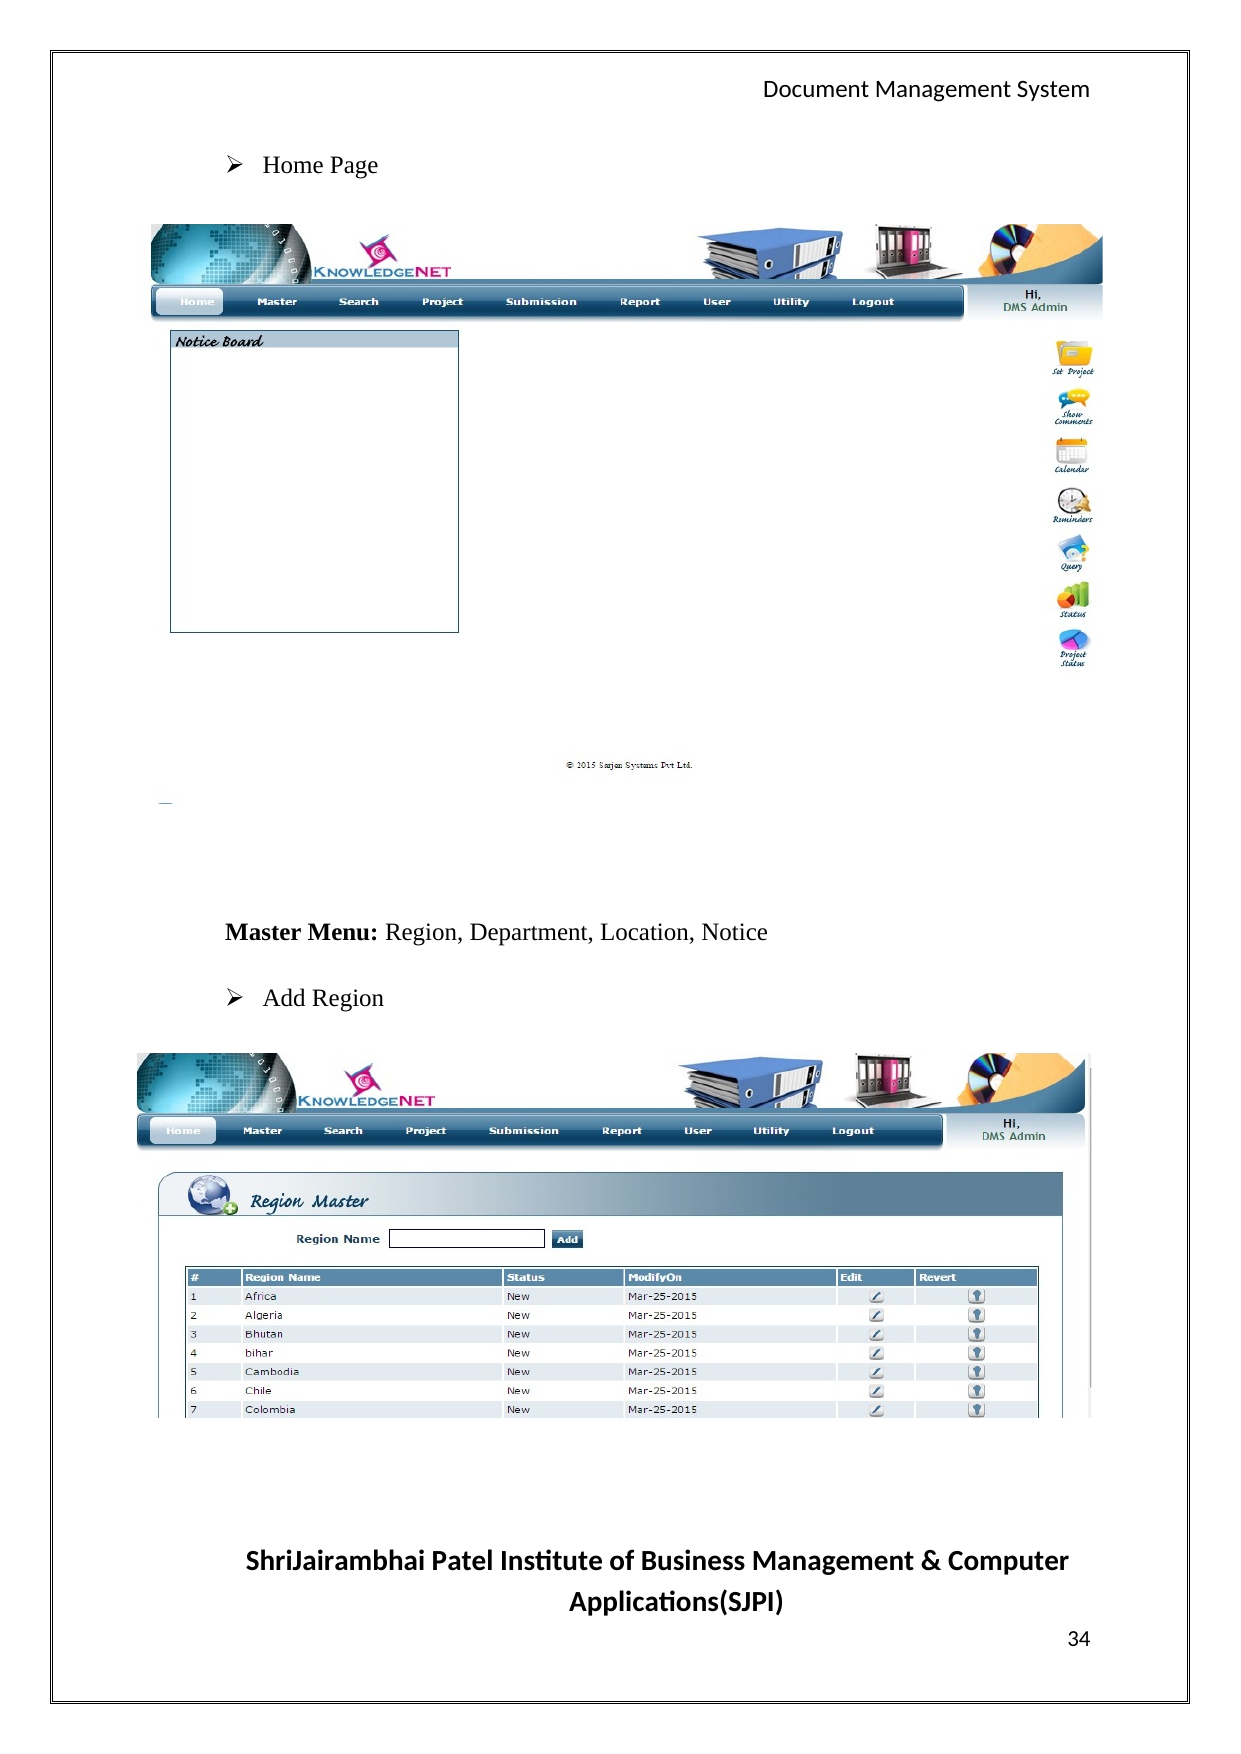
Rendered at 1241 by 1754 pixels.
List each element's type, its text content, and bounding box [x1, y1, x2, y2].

list Home Page [225, 150, 1090, 179]
picture [141, 224, 1103, 804]
list Add Region [225, 983, 1090, 1011]
text Master Menu: Region, Department, Location, Notice [225, 917, 1090, 945]
picture [136, 1053, 1092, 1418]
